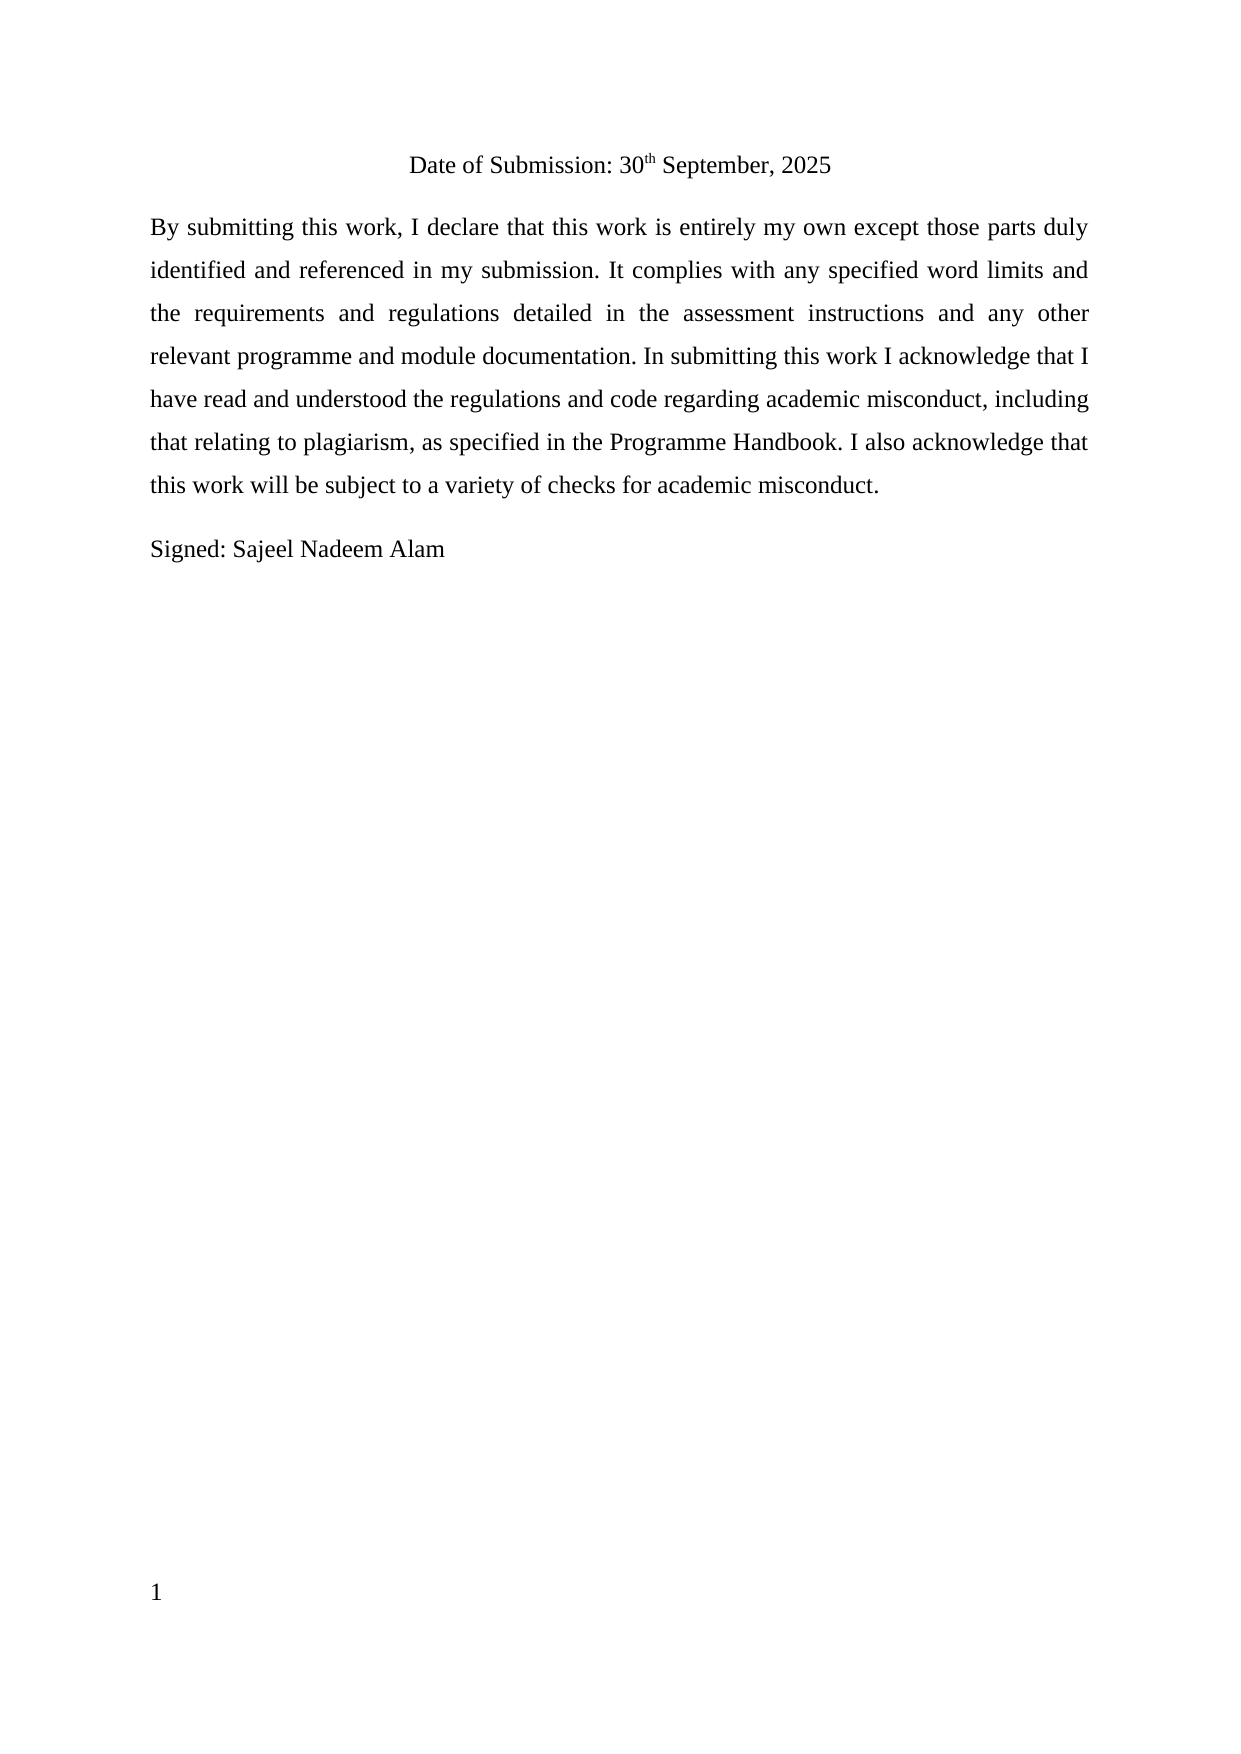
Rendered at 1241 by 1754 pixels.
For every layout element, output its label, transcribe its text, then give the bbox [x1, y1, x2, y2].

text Date of Submission: 30th September, 2025 [150, 150, 1090, 179]
text By submitting this work, I declare that this work is entirely my own except those parts duly identified and referenced in my submission. It complies with any specified word limits and the requirements and regulations detailed in the assessment instructions and any other relevant programme and module documentation. In submitting this work I acknowledge that I have read and understood the regulations and code regarding academic misconduct, including that relating to plagiarism, as specified in the Programme Handbook. I also acknowledge that this work will be subject to a variety of checks for academic misconduct. [150, 212, 1090, 499]
text Signed: Sajeel Nadeem Alam [150, 534, 1090, 563]
